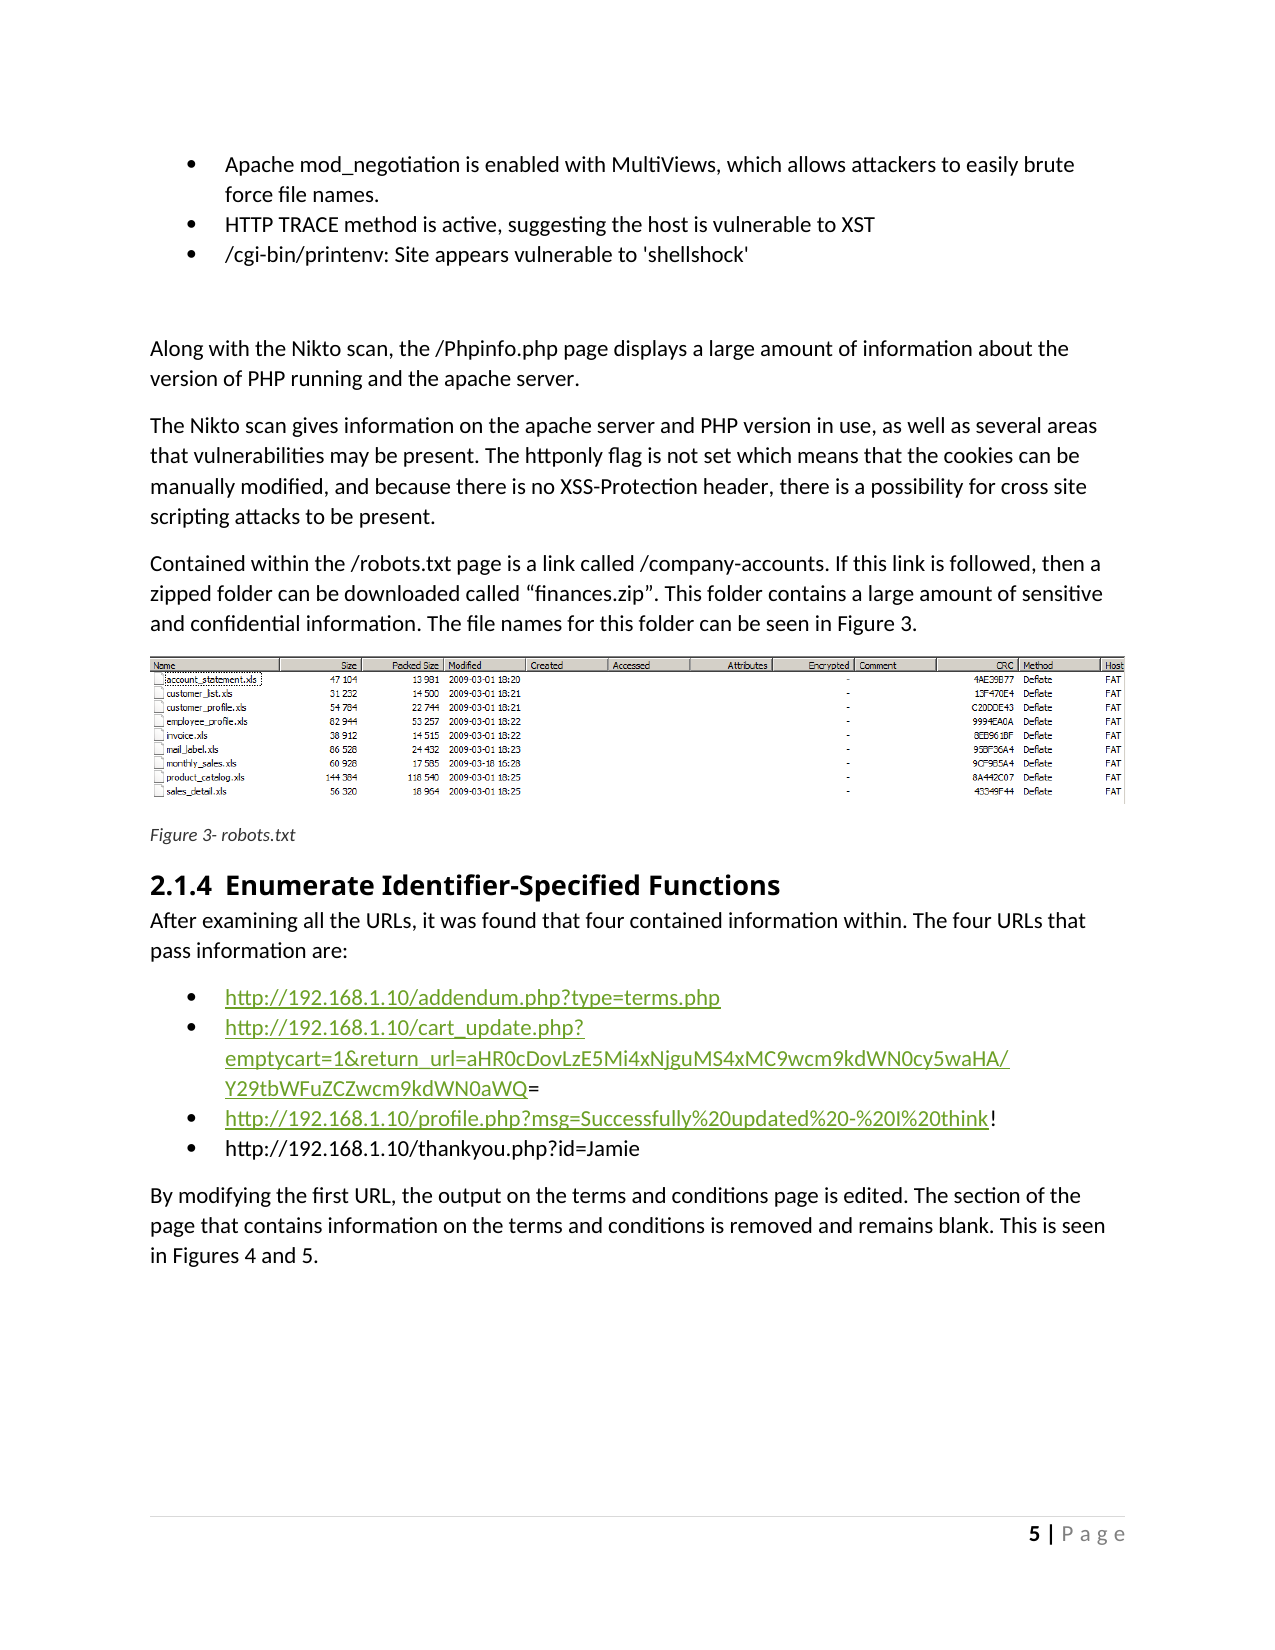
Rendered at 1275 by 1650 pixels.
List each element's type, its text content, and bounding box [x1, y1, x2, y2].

list HTTP TRACE method is active, suggesting the host is vulnerable to XST [187, 210, 1125, 238]
list /cgi-bin/printenv: Site appears vulnerable to 'shellshock' [187, 241, 1125, 269]
subtitle Enumerate Identifier-Specified Functions [150, 866, 1125, 903]
list http://192.168.1.10/addendum.php?type=terms.php [187, 983, 1125, 1011]
list http://192.168.1.10/thankyou.php?id=Jamie [187, 1134, 1125, 1162]
list http://192.168.1.10/profile.php?msg=Successfully%20updated%20-%20I%20think! [187, 1104, 1125, 1132]
list http://192.168.1.10/cart_update.php?emptycart=1&return_url=aHR0cDovLzE5Mi4xNjguMS4xMC9wcm9kdWN0cy5waHA/Y29tbWFuZCZwcm9kdWN0aWQ= [187, 1013, 1125, 1102]
text The Nikto scan gives information on the apache server and PHP version in use, as well as several areas that vulnerabilities may be present. The httponly flag is not set which means that the cookies can be manually modified, and because there is no XSS-Protection header, there is a possibility for cross site scripting attacks to be present. [150, 411, 1125, 530]
picture [150, 656, 1125, 804]
text Figure 3- robots.txt [150, 823, 1125, 846]
list Apache mod_negotiation is enabled with MultiViews, which allows attackers to easily brute force file names. [187, 150, 1125, 208]
text Contained within the /robots.txt page is a link called /company-accounts. If this link is followed, then a zipped folder can be downloaded called “finances.zip”. This folder contains a large amount of sensitive and confidential information. The file names for this folder can be seen in Figure 3. [150, 549, 1125, 637]
text By modifying the first URL, the output on the terms and conditions page is edited. The section of the page that contains information on the terms and conditions is removed and remains blank. This is seen in Figures 4 and 5. [150, 1181, 1125, 1270]
text Along with the Nikto scan, the /Phpinfo.php page displays a large amount of information about the version of PHP running and the apache server. [150, 334, 1125, 393]
text After examining all the URLs, it was found that four contained information within. The four URLs that pass information are: [150, 906, 1125, 964]
